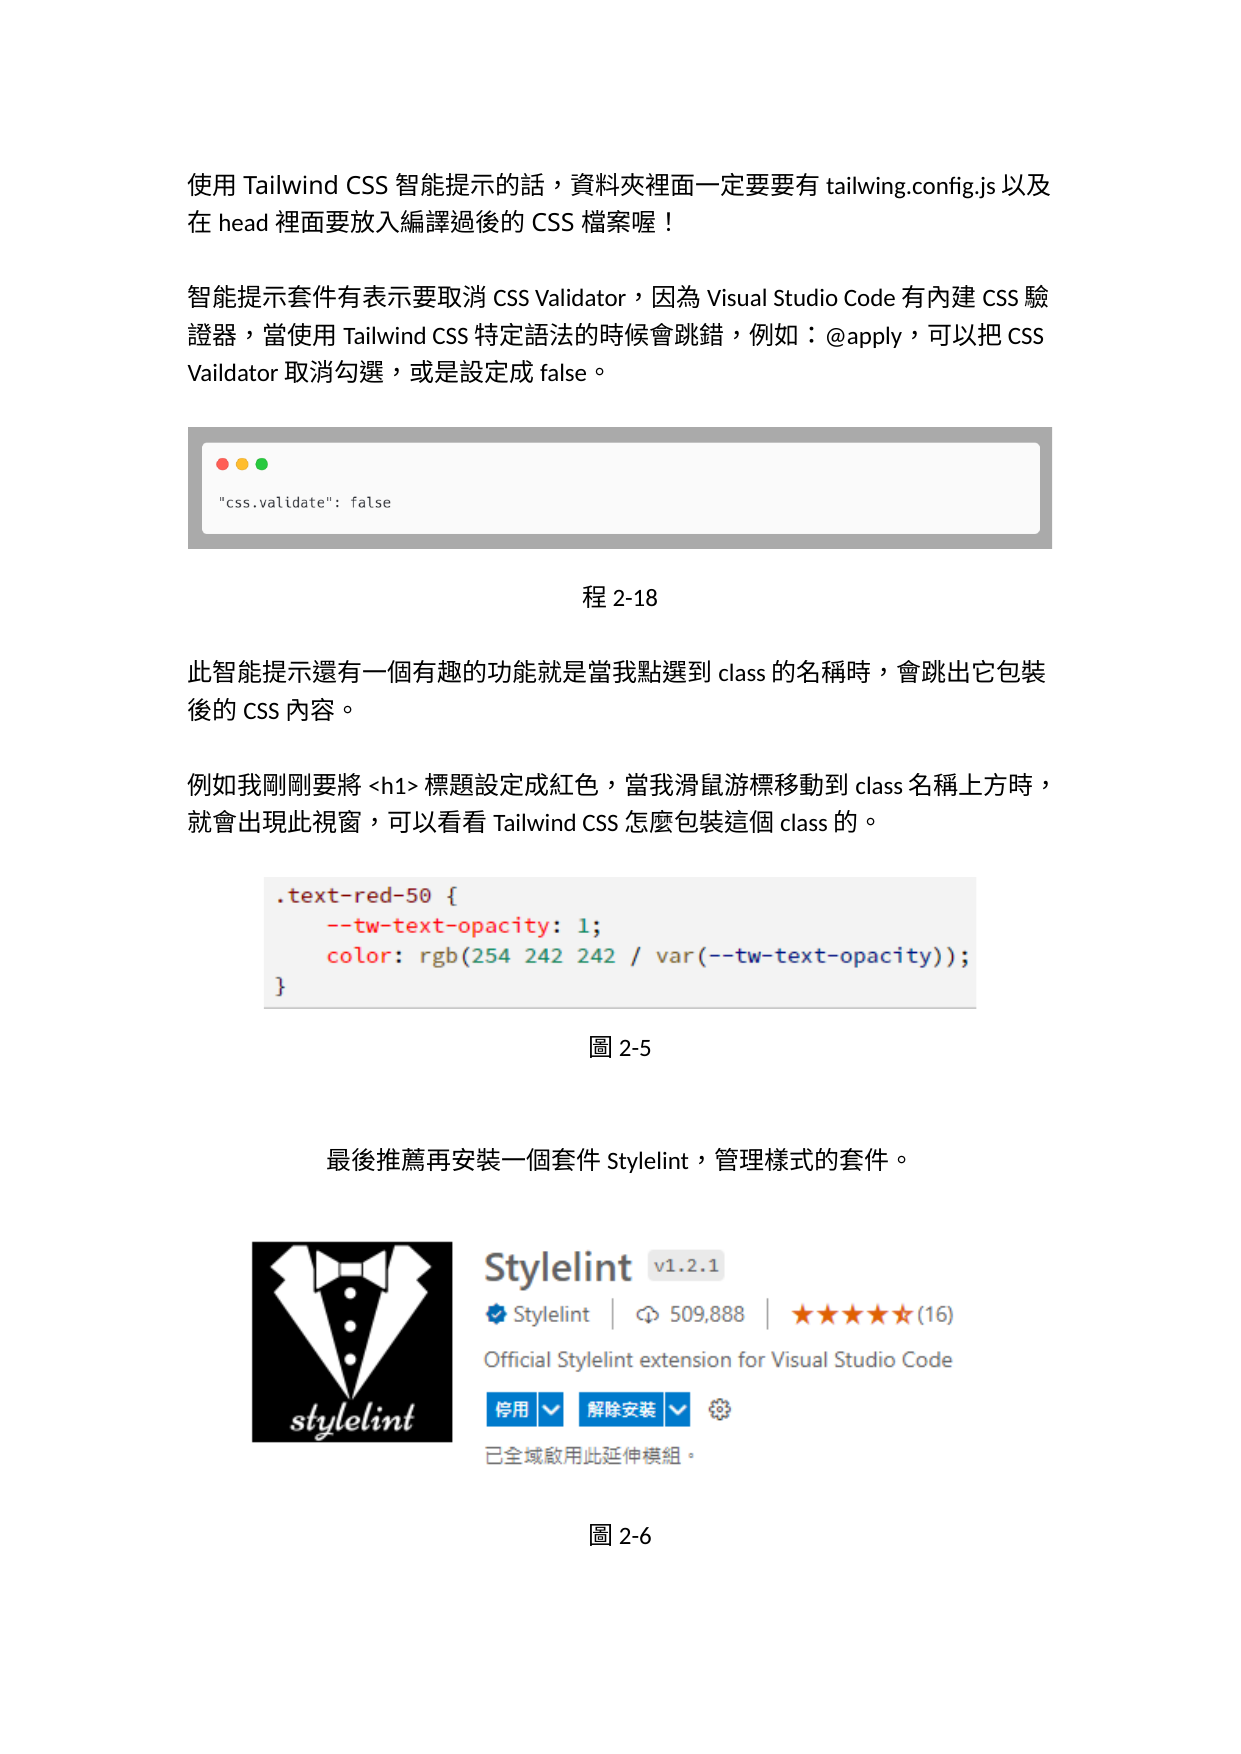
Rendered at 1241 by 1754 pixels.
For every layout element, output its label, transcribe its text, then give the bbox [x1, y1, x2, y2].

text 程2-18 [187, 577, 1053, 614]
text 例如我剛剛要將 <h1> 標題設定成紅色，當我滑鼠游標移動到 class 名稱上方時，就會出現此視窗，可以看看 Tailwind CSS 怎麼包裝這個 class 的。 [187, 764, 1053, 839]
picture [218, 1214, 1022, 1491]
picture [263, 877, 977, 1009]
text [187, 164, 1053, 239]
text 此智能提示還有一個有趣的功能就是當我點選到 class 的名稱時，會跳出它包裝後的 CSS 內容。 [187, 652, 1053, 727]
text 圖2-6 [187, 1514, 1053, 1552]
text 最後推薦再安裝一個套件 Stylelint，管理樣式的套件。 [187, 1139, 1053, 1177]
picture [188, 427, 1053, 549]
text 圖2-5 [187, 1027, 1053, 1064]
text 智能提示套件有表示要取消 CSS Validator，因為 Visual Studio Code 有內建 CSS 驗證器，當使用 Tailwind CSS 特定語法的時候會跳錯，例如：@apply，可以把 CSS Vaildator 取消勾選，或是設定成 false。 [187, 277, 1053, 389]
